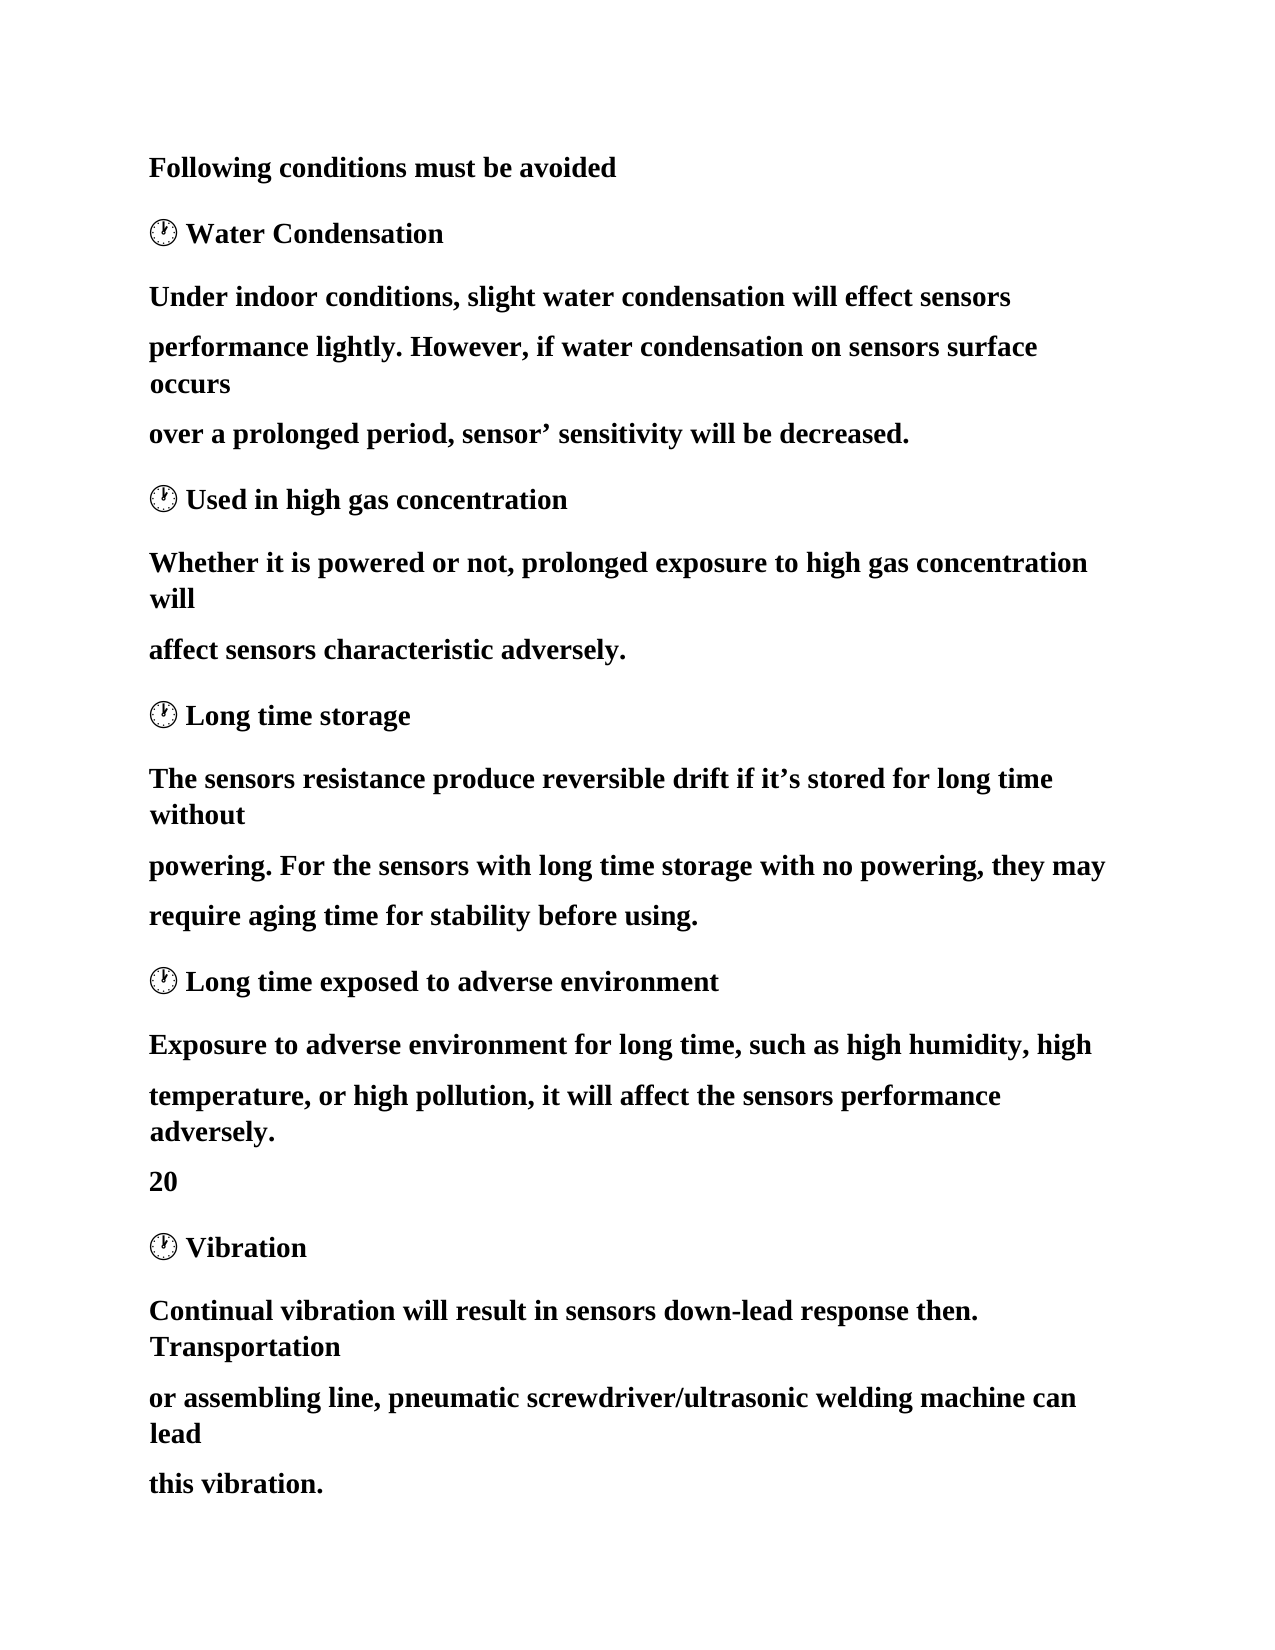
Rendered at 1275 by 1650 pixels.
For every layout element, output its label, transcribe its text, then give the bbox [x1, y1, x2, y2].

text performance lightly. However, if water condensation on sensors surface occurs [148, 329, 1125, 399]
text 🕐 Long time exposed to adverse environment [148, 948, 1125, 1008]
text over a prolonged period, sensor’ sensitivity will be decreased. [148, 416, 1125, 450]
text Whether it is powered or not, prolonged exposure to high gas concentration will [148, 545, 1125, 615]
text affect sensors characteristic adversely. [148, 632, 1125, 665]
text require aging time for stability before using. [148, 898, 1125, 932]
text powering. For the sensors with long time storage with no powering, they may [148, 848, 1125, 881]
text 20 [148, 1164, 1125, 1198]
text Continual vibration will result in sensors down-lead response then. Transportation [148, 1293, 1125, 1363]
text 🕐 Used in high gas concentration [148, 467, 1125, 526]
text temperature, or high pollution, it will affect the sensors performance adversely. [148, 1078, 1125, 1147]
text 🕐 Long time storage [148, 682, 1125, 742]
text 🕐 Vibration [148, 1214, 1125, 1274]
text The sensors resistance produce reversible drift if it’s stored for long time without [148, 761, 1125, 831]
text 🕐 Water Condensation [148, 200, 1125, 260]
text this vibration. [148, 1466, 1125, 1500]
text Following conditions must be avoided [148, 150, 1125, 183]
text Under indoor conditions, slight water condensation will effect sensors [148, 279, 1125, 313]
text or assembling line, pneumatic screwdriver/ultrasonic welding machine can lead [148, 1380, 1125, 1449]
text Exposure to adverse environment for long time, such as high humidity, high [148, 1027, 1125, 1061]
